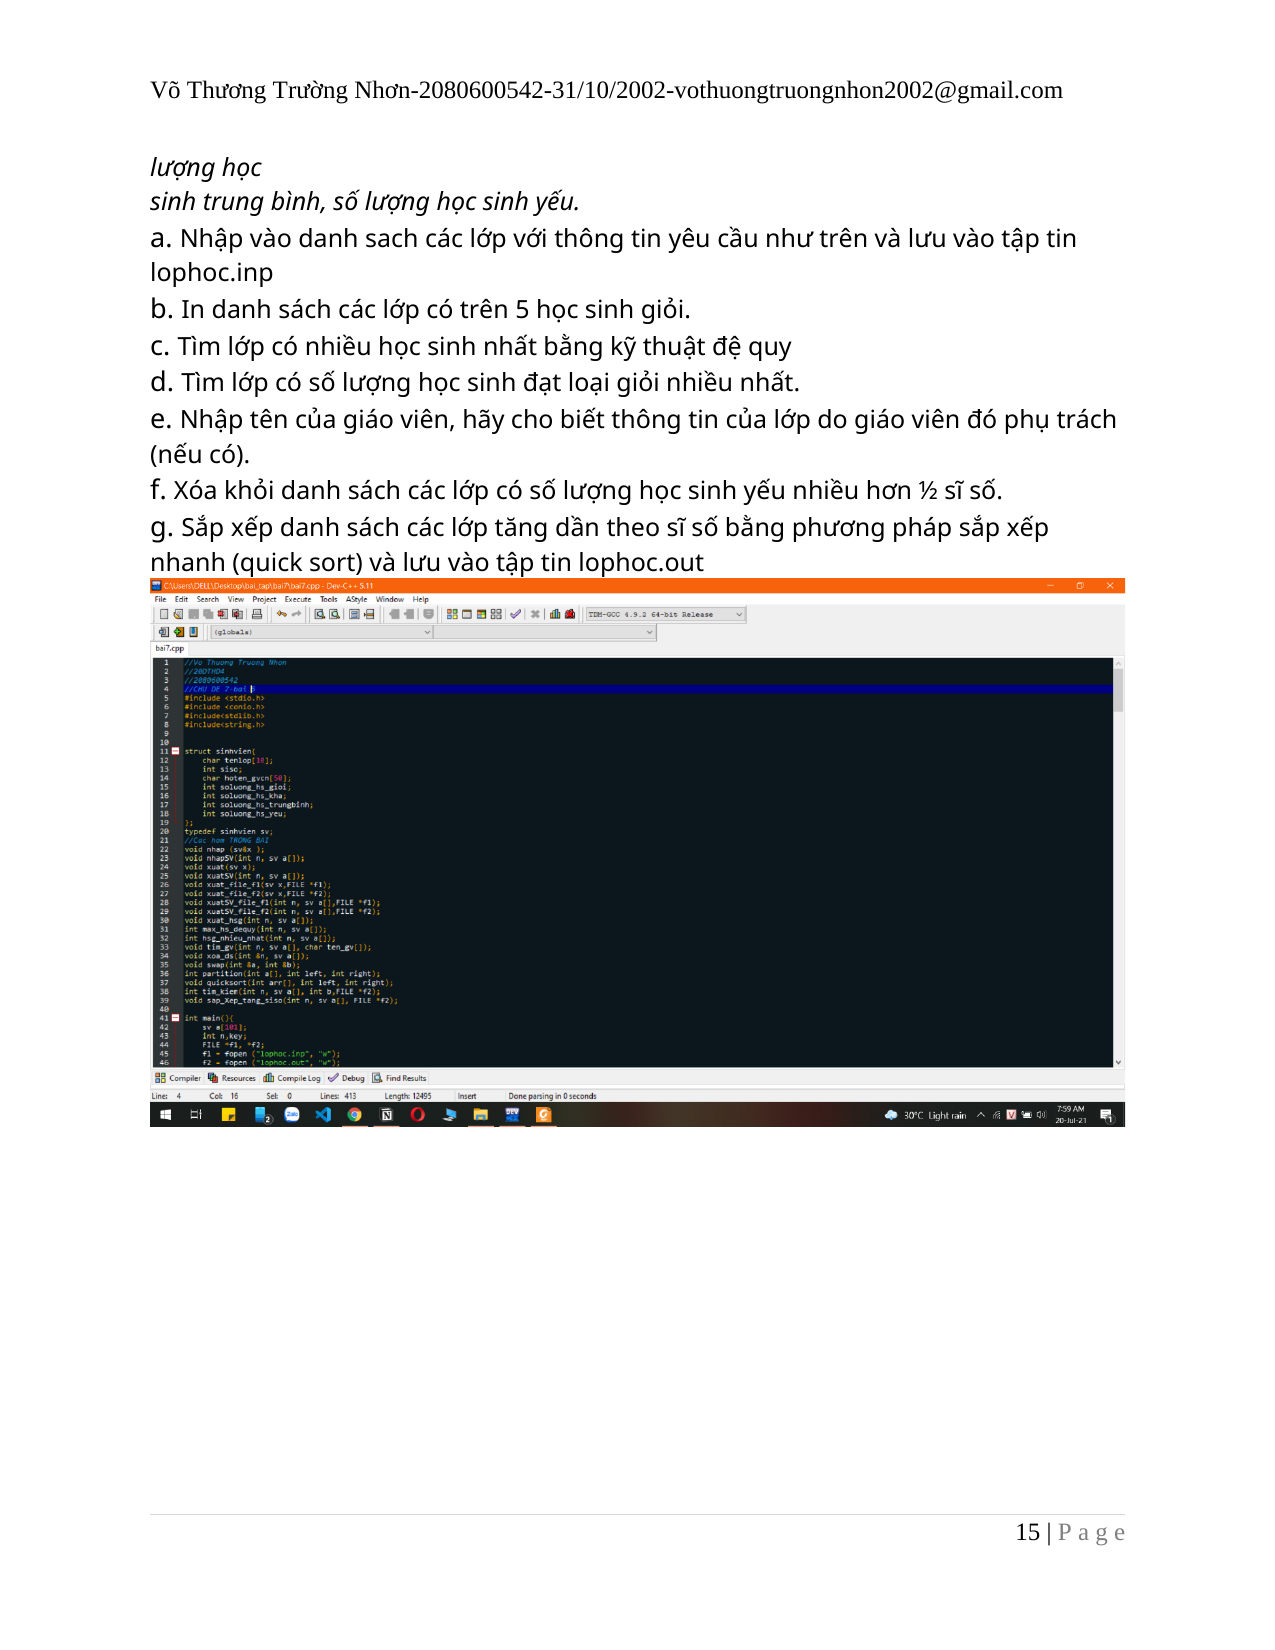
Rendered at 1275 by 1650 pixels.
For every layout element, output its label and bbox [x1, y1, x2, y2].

list [150, 150, 1125, 578]
picture [150, 578, 1125, 1127]
